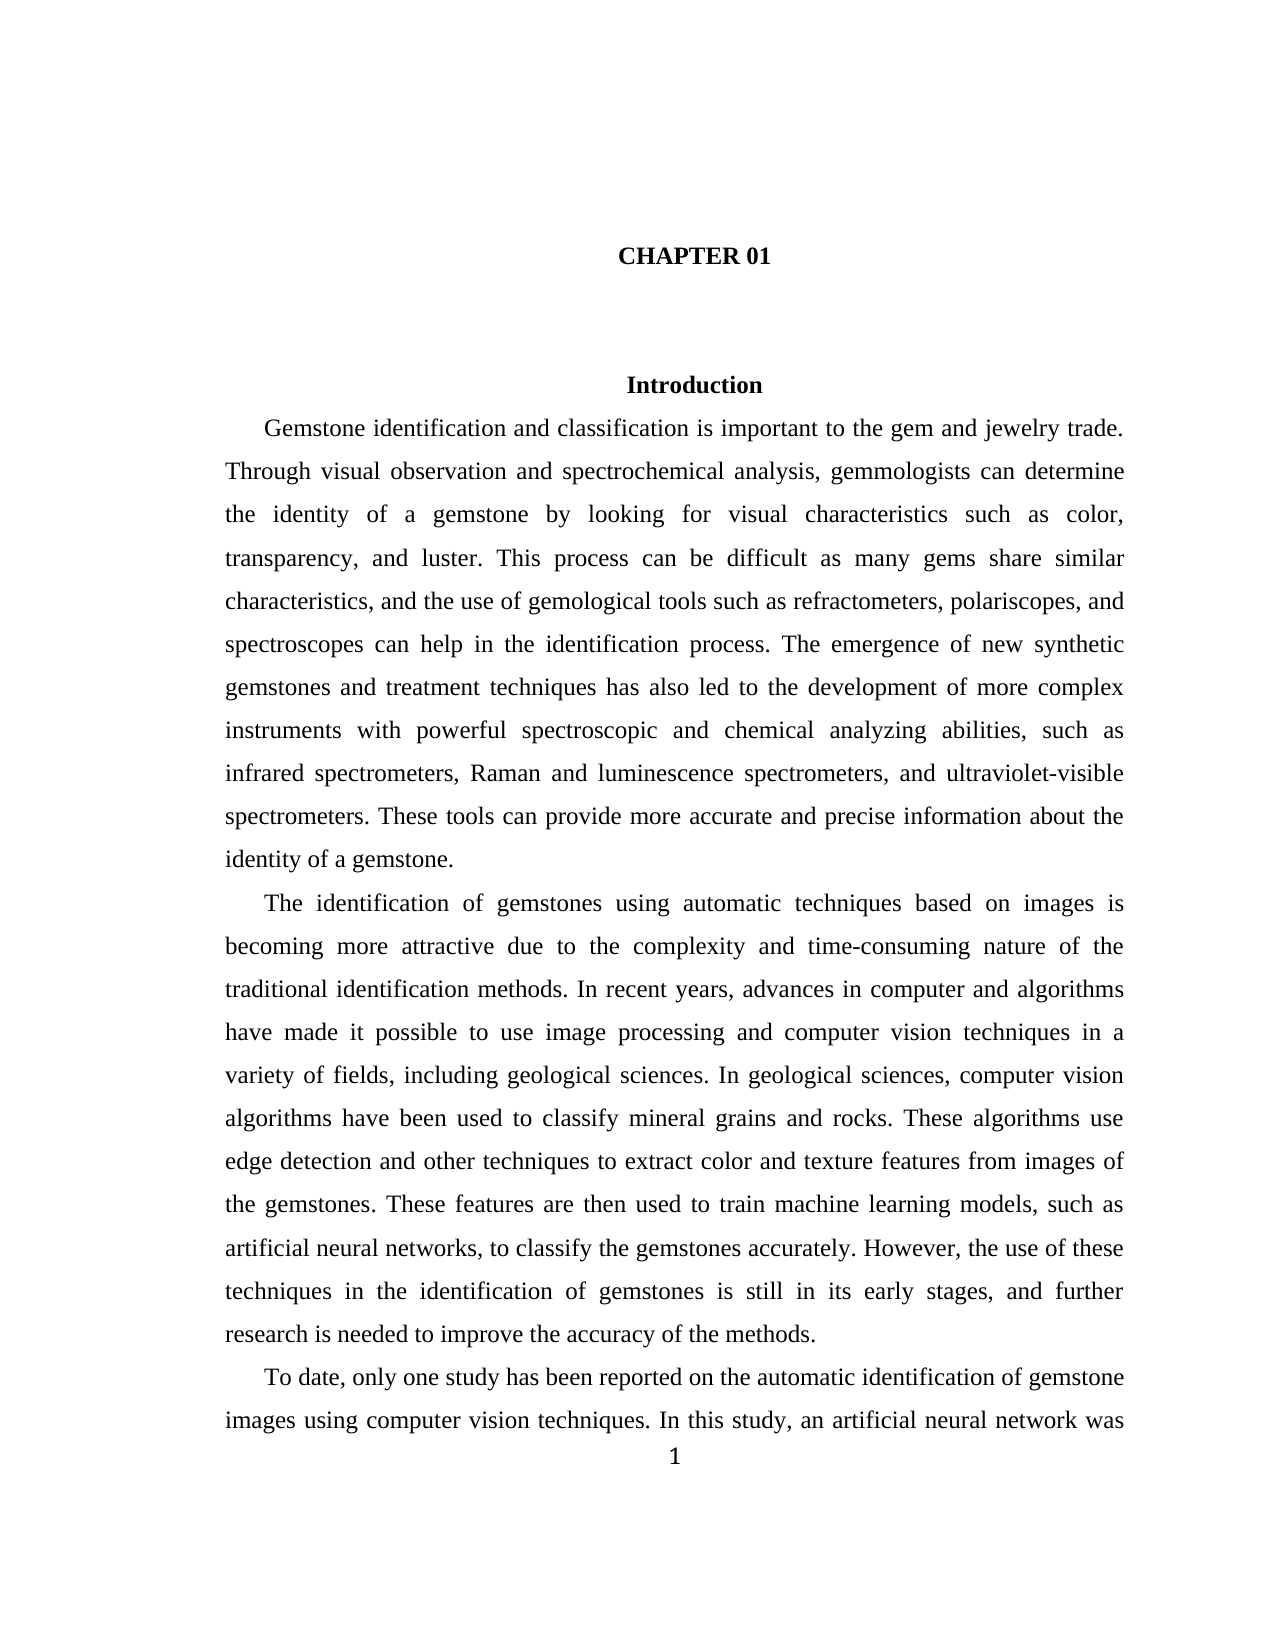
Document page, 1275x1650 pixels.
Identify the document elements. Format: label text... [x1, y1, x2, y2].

text Introduction [225, 370, 1125, 399]
text The identification of gemstones using automatic techniques based on images is becoming more attractive due to the complexity and time-consuming nature of the traditional identification methods. In recent years, advances in computer and algorithms have made it possible to use image processing and computer vision techniques in a variety of fields, including geological sciences. In geological sciences, computer vision algorithms have been used to classify mineral grains and rocks. These algorithms use edge detection and other techniques to extract color and texture features from images of the gemstones. These features are then used to train machine learning models, such as artificial neural networks, to classify the gemstones accurately. However, the use of these techniques in the identification of gemstones is still in its early stages, and further research is needed to improve the accuracy of the methods. [225, 888, 1125, 1348]
text CHAPTER 01 [225, 241, 1125, 269]
text Gemstone identification and classification is important to the gem and jewelry trade. Through visual observation and spectrochemical analysis, gemmologists can determine the identity of a gemstone by looking for visual characteristics such as color, transparency, and luster. This process can be difficult as many gems share similar characteristics, and the use of gemological tools such as refractometers, polariscopes, and spectroscopes can help in the identification process. The emergence of new synthetic gemstones and treatment techniques has also led to the development of more complex instruments with powerful spectroscopic and chemical analyzing abilities, such as infrared spectrometers, Raman and luminescence spectrometers, and ultraviolet-visible spectrometers. These tools can provide more accurate and precise information about the identity of a gemstone. [225, 413, 1125, 873]
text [225, 1362, 1125, 1434]
